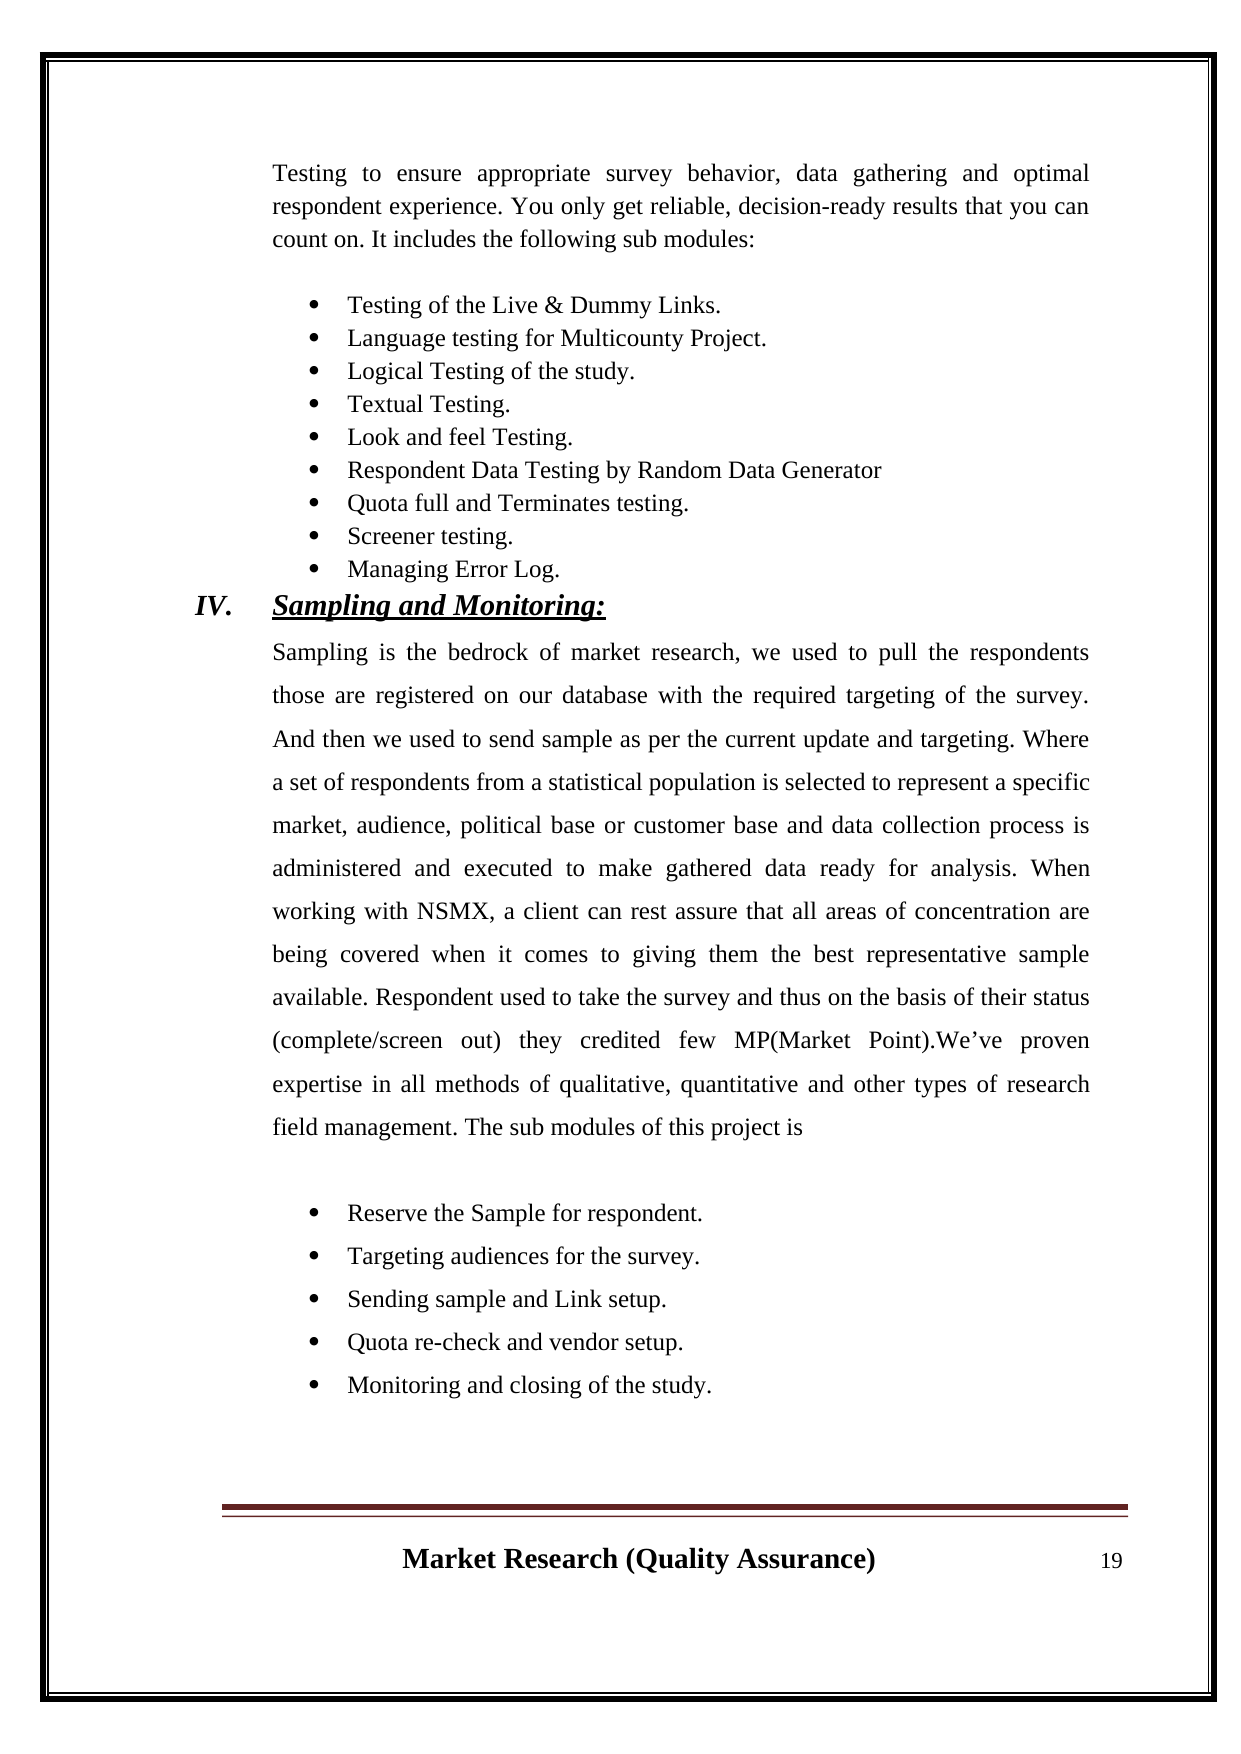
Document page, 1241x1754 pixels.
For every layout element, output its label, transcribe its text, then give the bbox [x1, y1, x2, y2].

list Look and feel Testing. [309, 422, 1208, 451]
list Language testing for Multicounty Project. [309, 323, 1208, 352]
list Testing of the Live & Dummy Links. [309, 291, 1208, 319]
list Textual Testing. [309, 389, 1208, 418]
list Targeting audiences for the survey. [309, 1241, 1208, 1270]
list Quota full and Terminates testing. [309, 488, 1208, 517]
list Managing Error Log. [309, 554, 1208, 583]
list Screener testing. [309, 521, 1208, 550]
list Respondent Data Testing by Random Data Generator [309, 455, 1208, 484]
subtitle Sampling and Monitoring: [195, 587, 1208, 621]
list Reserve the Sample for respondent. [309, 1198, 1208, 1227]
list Monitoring and closing of the study. [309, 1370, 1208, 1399]
list Logical Testing of the study. [309, 356, 1208, 385]
list Sending sample and Link setup. [309, 1284, 1208, 1313]
text Sampling is the bedrock of market research, we used to pull the respondents those are registered on our database with the required targeting of the survey. And then we used to send sample as per the current update and targeting. Where a set of respondents from a statistical population is selected to represent a specific market, audience, political base or customer base and data collection process is administered and executed to make gathered data ready for analysis. When working with NSMX, a client can rest assure that all areas of concentration are being covered when it comes to giving them the best representative sample available. Respondent used to take the survey and thus on the basis of their status (complete/screen out) they credited few MP(Market Point).We’ve proven expertise in all methods of qualitative, quantitative and other types of research field management. The sub modules of this project is [272, 637, 1091, 1141]
text Testing to ensure appropriate survey behavior, data gathering and optimal respondent experience. You only get reliable, decision-ready results that you can count on. It includes the following sub modules: [272, 158, 1090, 253]
list Quota re-check and vendor setup. [309, 1327, 1208, 1356]
